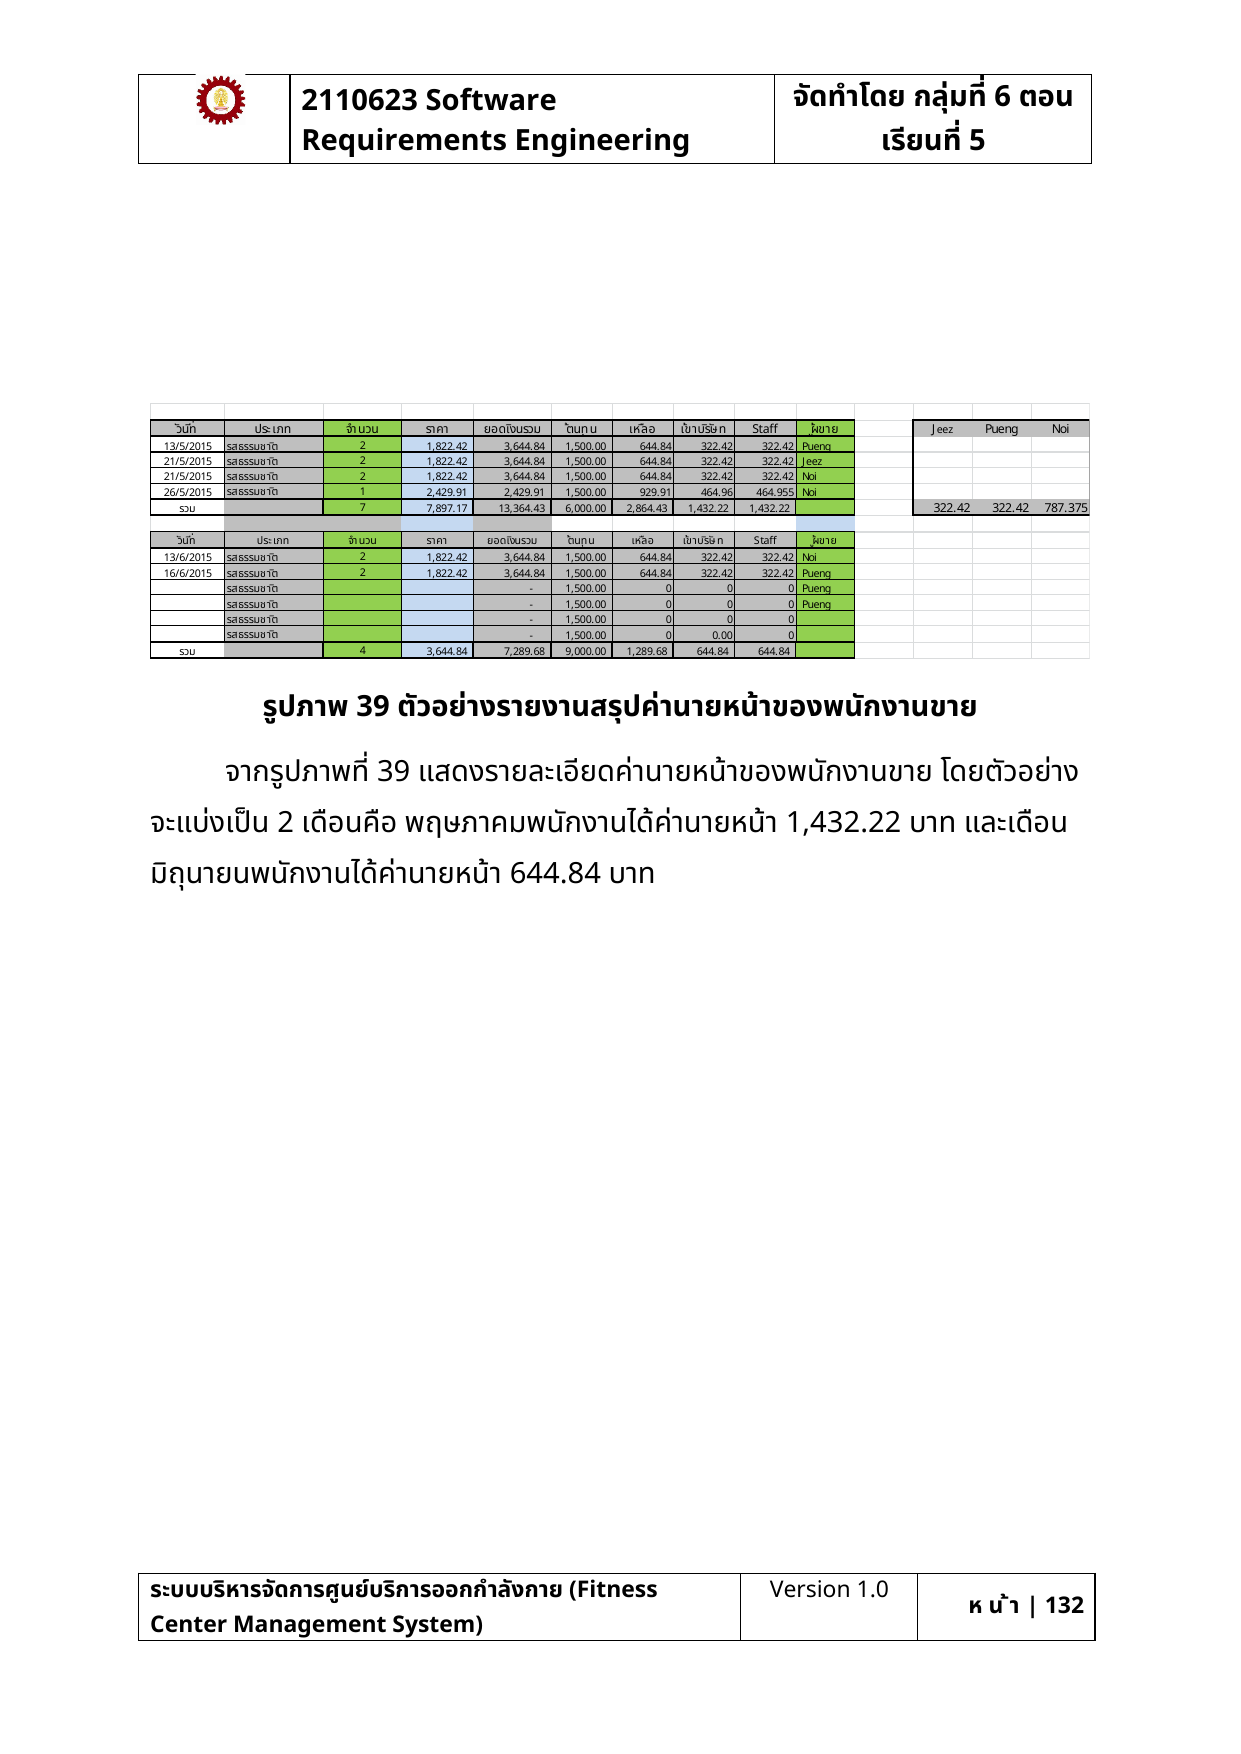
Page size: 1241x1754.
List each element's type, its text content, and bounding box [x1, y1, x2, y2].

picture [195, 74, 246, 125]
text จากรูปภาพที่ 39 แสดงรายละเอียดค่านายหน้าของพนักงานขาย โดยตัวอย่างจะแบ่งเป็น 2 เดือนคือ พฤษภาคมพนักงานได้ค่านายหน้า 1,432.22 บาท และเดือนมิถุนายนพนักงานได้ค่านายหน้า 644.84 บาท [150, 751, 1090, 897]
